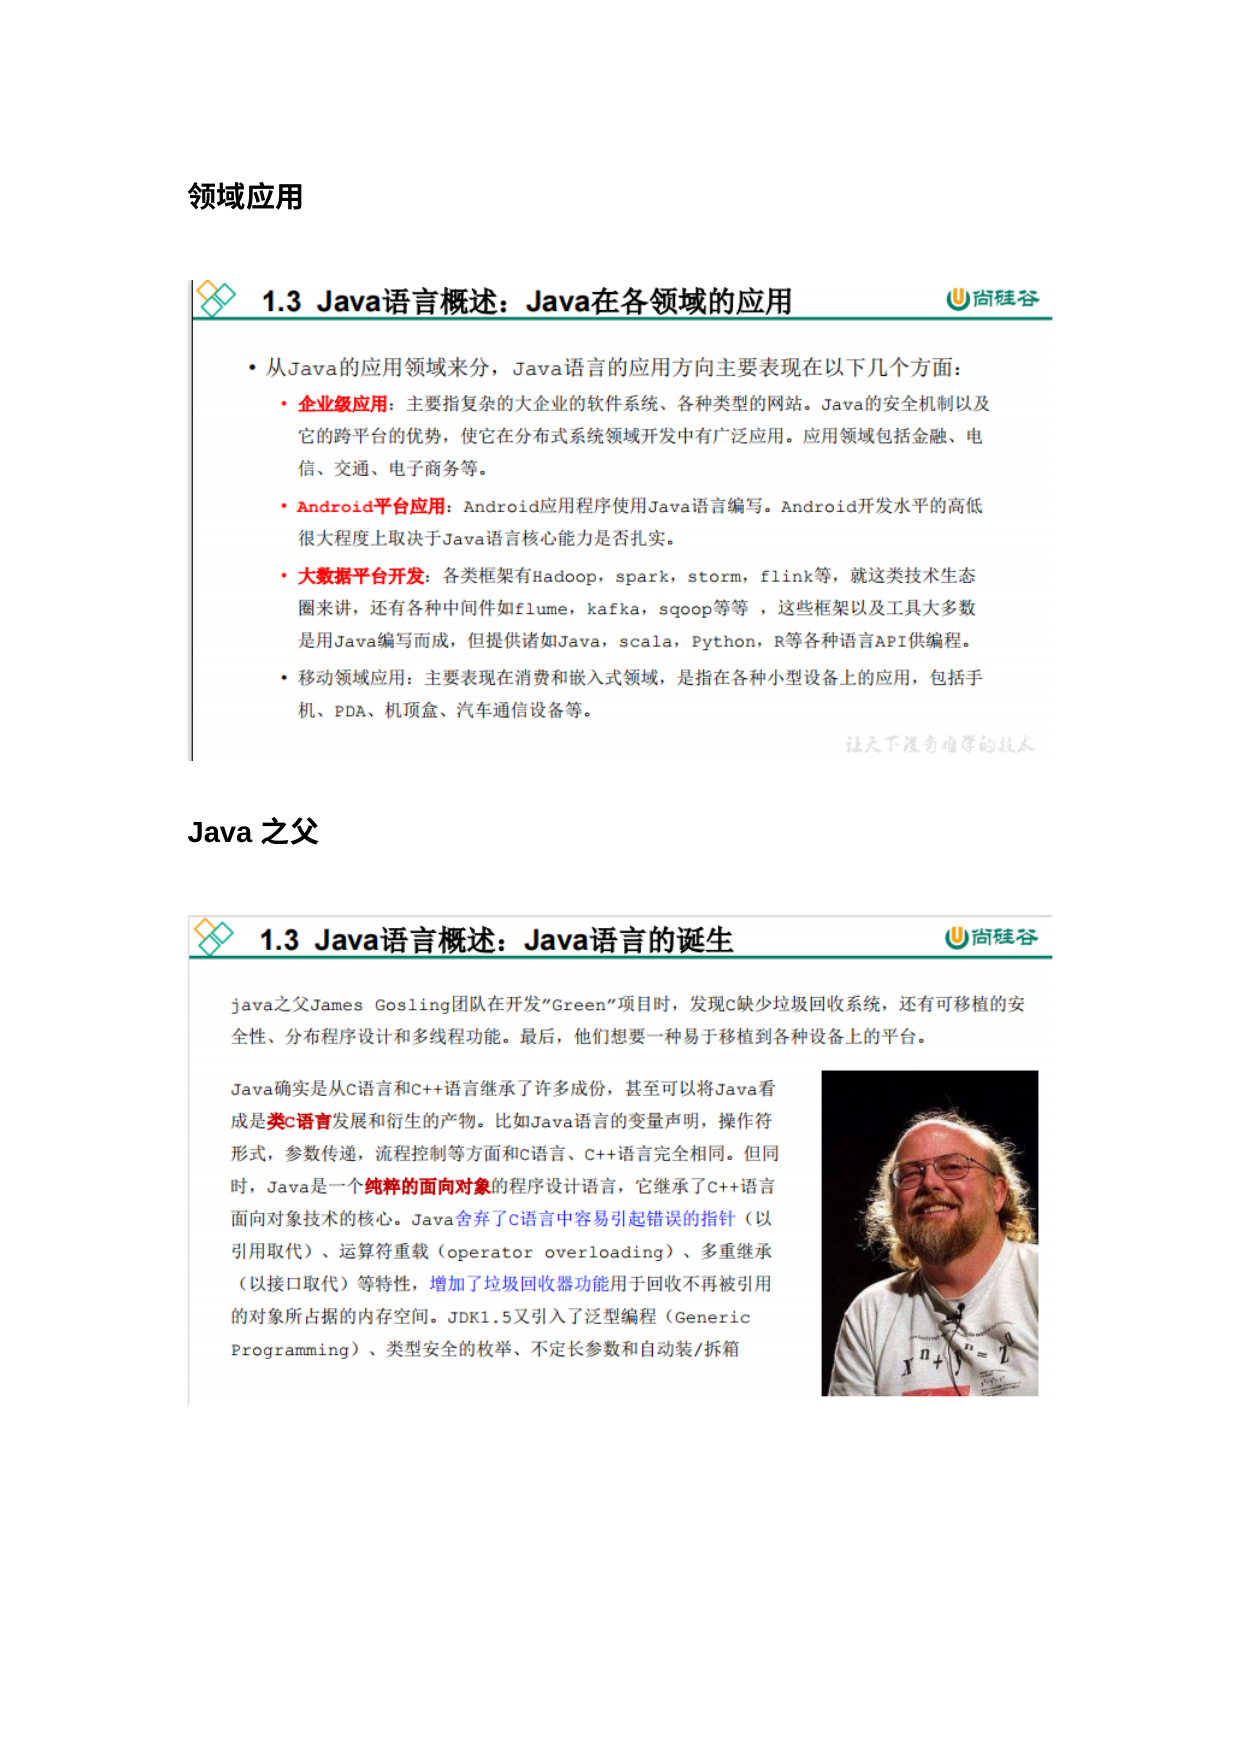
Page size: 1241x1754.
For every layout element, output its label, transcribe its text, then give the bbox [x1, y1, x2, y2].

picture [187, 915, 1053, 1406]
picture [187, 280, 1053, 761]
subtitle Java 之父 [187, 797, 1053, 862]
subtitle 领域应用 [187, 162, 1053, 227]
